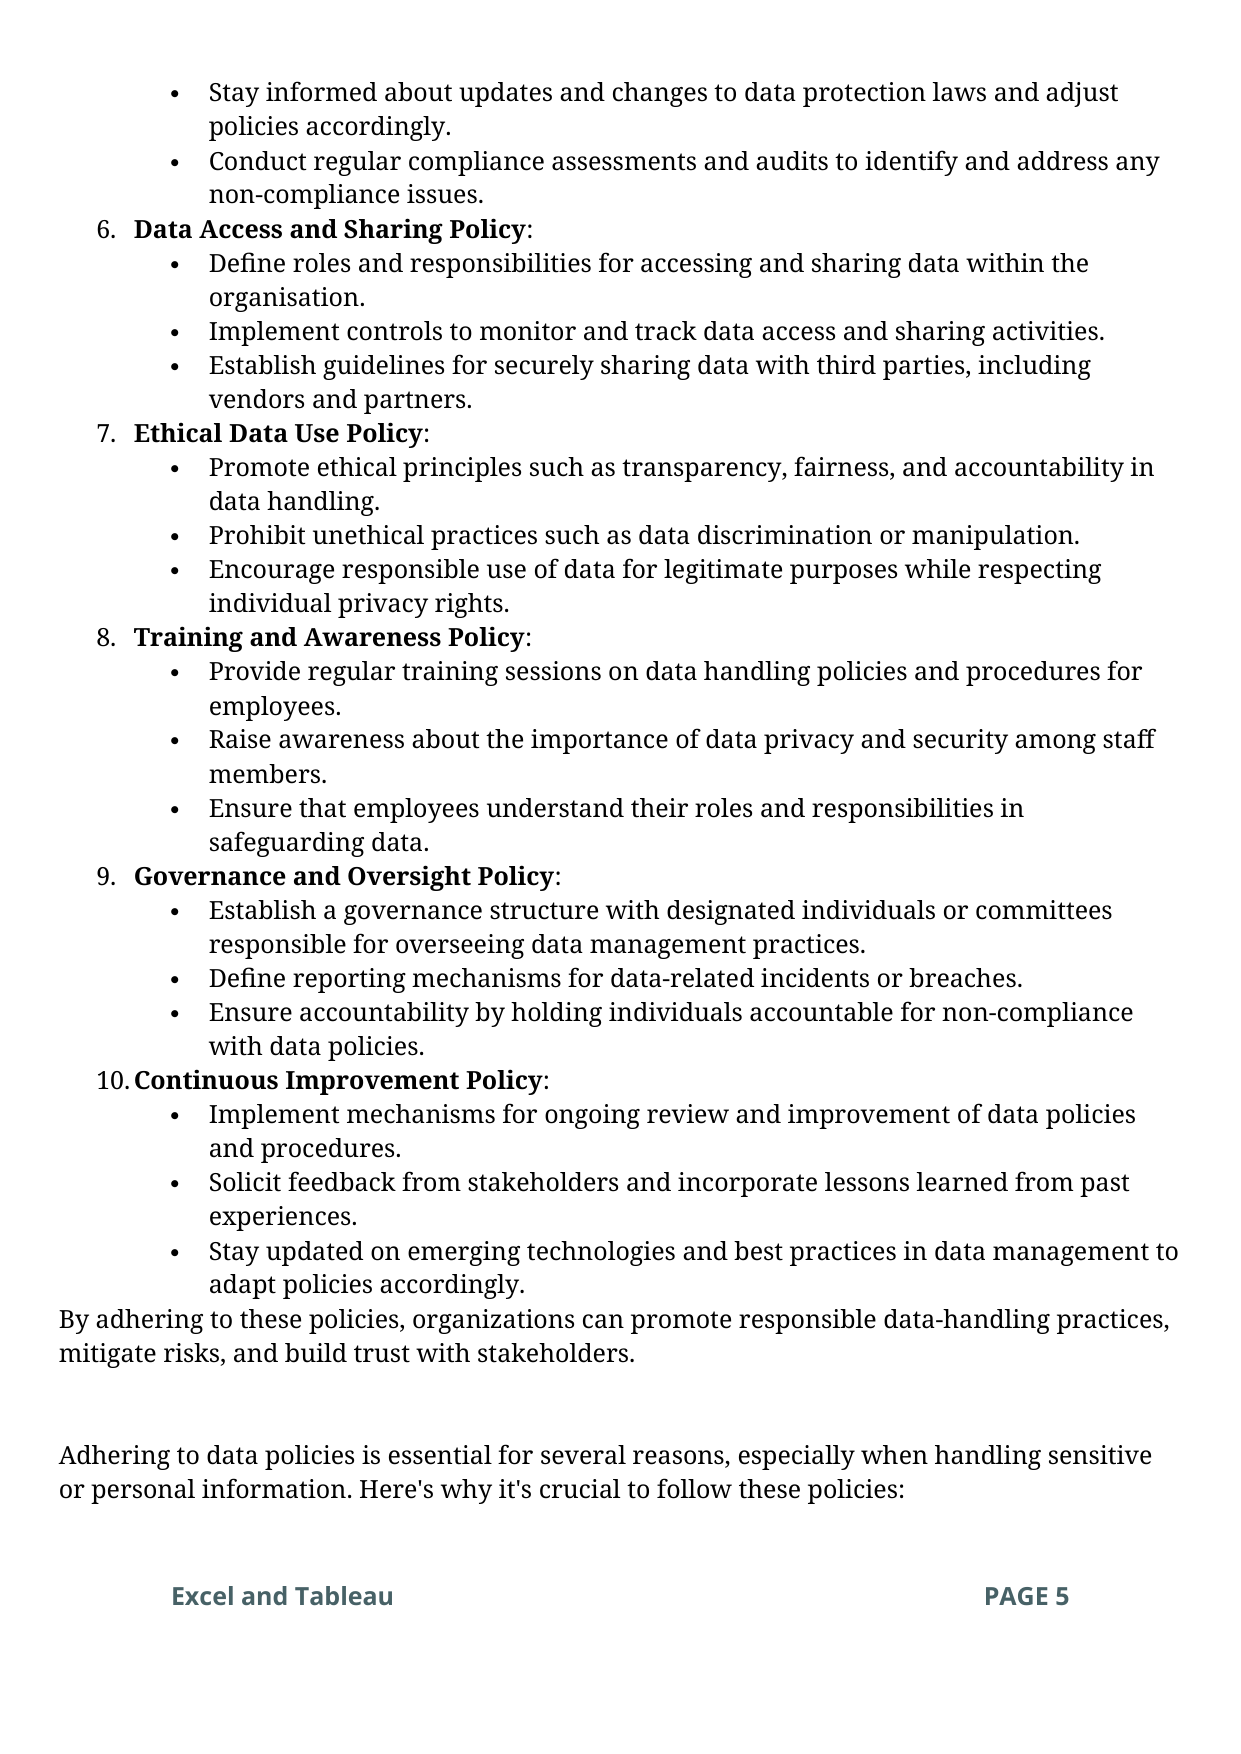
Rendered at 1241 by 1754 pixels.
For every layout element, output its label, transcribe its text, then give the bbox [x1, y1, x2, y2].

list Promote ethical principles such as transparency, fairness, and accountability in data handling. [171, 450, 1182, 518]
list Stay updated on emerging technologies and best practices in data management to adapt policies accordingly. [171, 1233, 1182, 1301]
list Stay informed about updates and changes to data protection laws and adjust policies accordingly. [171, 75, 1182, 143]
list Ensure accountability by holding individuals accountable for non-compliance with data policies. [171, 995, 1182, 1063]
list Encourage responsible use of data for legitimate purposes while respecting individual privacy rights. [171, 552, 1182, 620]
list Governance and Oversight Policy: [96, 858, 1182, 892]
list Solicit feedback from stakeholders and incorporate lessons learned from past experiences. [171, 1165, 1182, 1233]
list Continuous Improvement Policy: [96, 1063, 1182, 1097]
list Establish guidelines for securely sharing data with third parties, including vendors and partners. [171, 347, 1182, 416]
list Ethical Data Use Policy: [96, 416, 1182, 450]
text By adhering to these policies, organizations can promote responsible data-handling practices, mitigate risks, and build trust with stakeholders. [58, 1301, 1182, 1369]
list Implement mechanisms for ongoing review and improvement of data policies and procedures. [171, 1097, 1182, 1165]
list Training and Awareness Policy: [96, 620, 1182, 654]
list Prohibit unethical practices such as data discrimination or manipulation. [171, 518, 1182, 552]
list Define roles and responsibilities for accessing and sharing data within the organisation. [171, 245, 1182, 313]
list Define reporting mechanisms for data-related incidents or breaches. [171, 961, 1182, 995]
list Provide regular training sessions on data handling policies and procedures for employees. [171, 654, 1182, 722]
list Conduct regular compliance assessments and audits to identify and address any non-compliance issues. [171, 143, 1182, 211]
list Establish a governance structure with designated individuals or committees responsible for overseeing data management practices. [171, 892, 1182, 961]
list Data Access and Sharing Policy: [96, 211, 1182, 245]
list Raise awareness about the importance of data privacy and security among staff members. [171, 722, 1182, 790]
text Adhering to data policies is essential for several reasons, especially when handling sensitive or personal information. Here's why it's crucial to follow these policies: [58, 1437, 1182, 1506]
list Ensure that employees understand their roles and responsibilities in safeguarding data. [171, 790, 1182, 858]
list Implement controls to monitor and track data access and sharing activities. [171, 313, 1182, 347]
